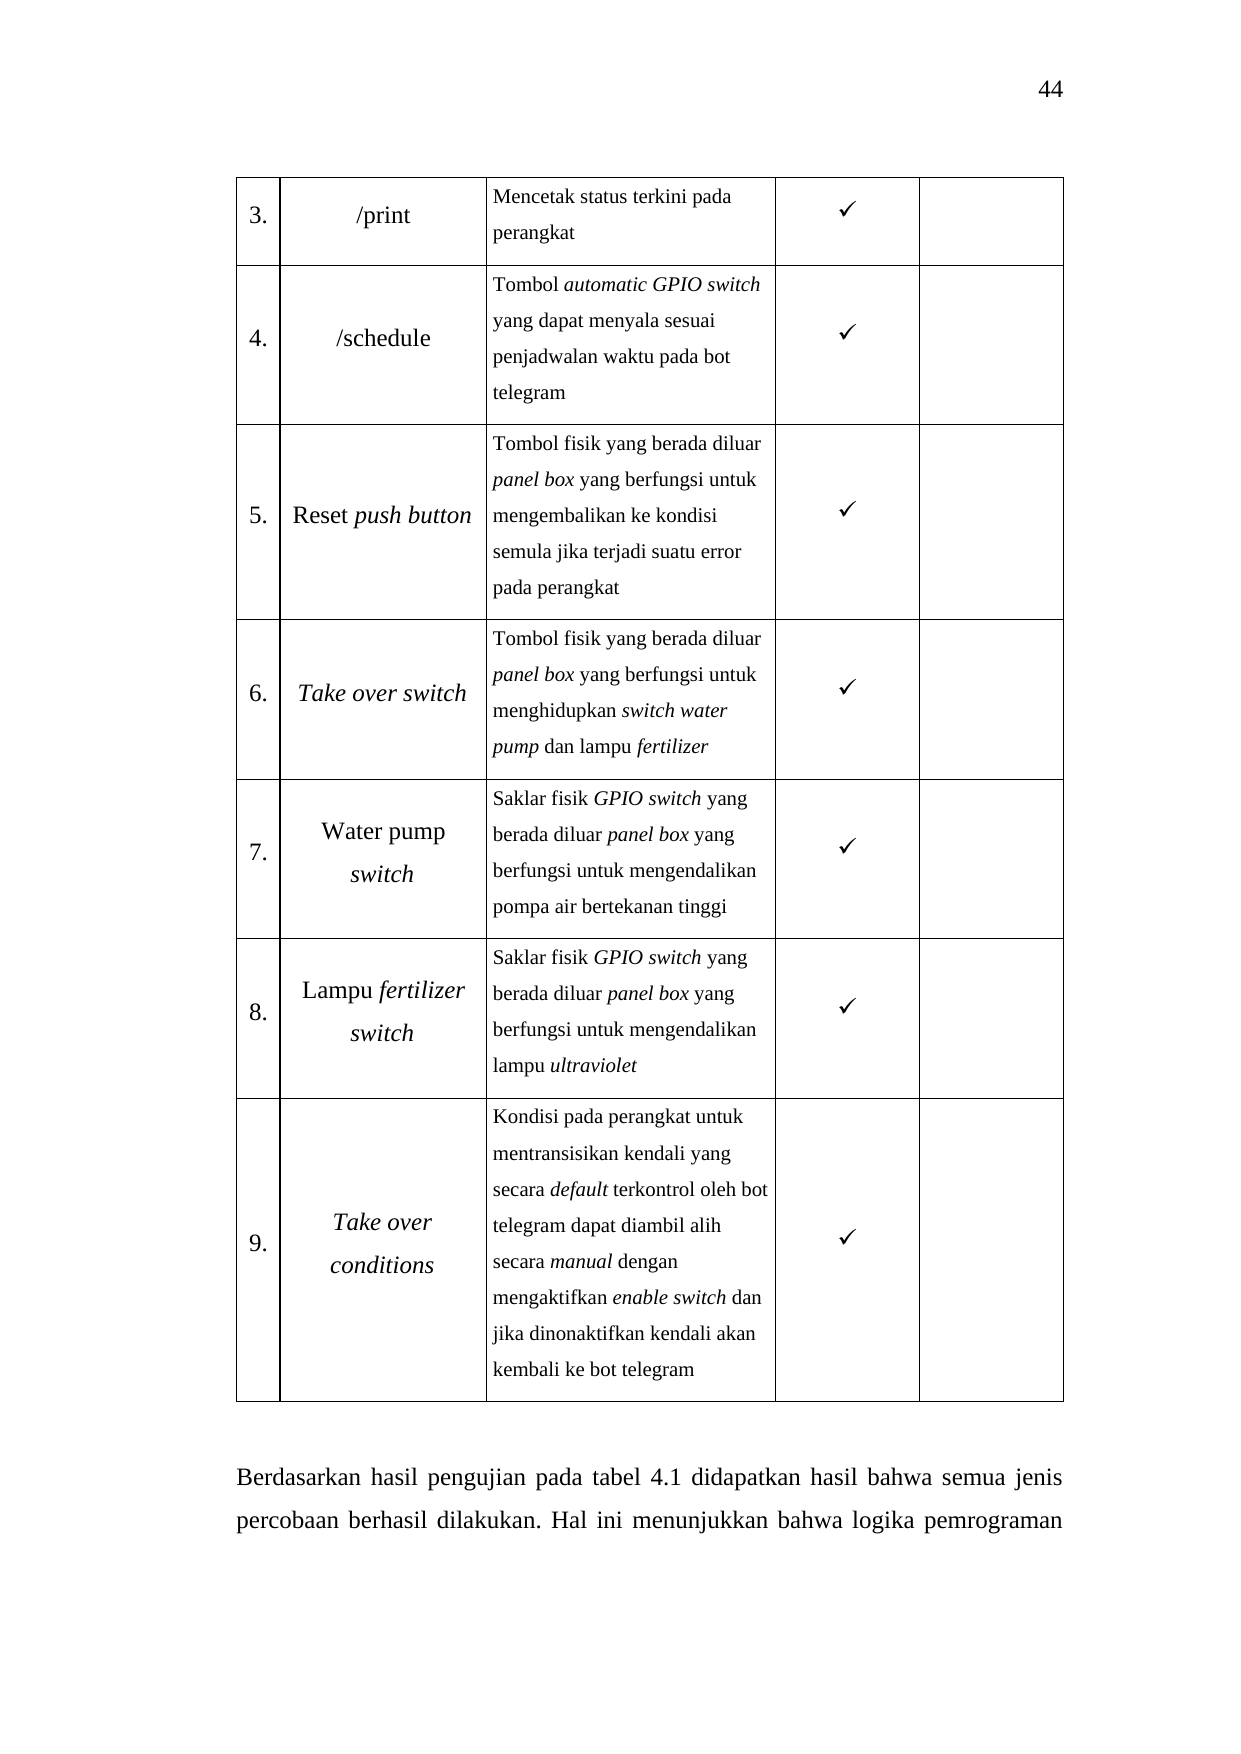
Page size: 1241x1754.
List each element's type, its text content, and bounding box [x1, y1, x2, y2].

table_cell [776, 1099, 919, 1401]
table_cell Kondisi pada perangkat untuk mentransisikan kendali yang secara default terkontrol oleh bot telegram dapat diambil alih secara manual dengan mengaktifkan enable switch dan jika dinonaktifkan kendali akan kembali ke bot telegram [487, 1099, 775, 1401]
table_cell Lampu fertilizer switch [281, 939, 486, 1097]
table_cell 5. [237, 425, 279, 619]
table_cell Saklar fisik GPIO switch yang berada diluar panel box yang berfungsi untuk mengendalikan lampu ultraviolet [487, 939, 775, 1097]
table_cell 7. [237, 780, 279, 938]
table_cell [776, 178, 919, 264]
table_cell Reset push button [281, 425, 486, 619]
table_cell /schedule [281, 266, 486, 424]
table_cell 6. [237, 620, 279, 779]
table_cell Take over switch [281, 620, 486, 779]
table_cell Tombol fisik yang berada diluar panel box yang berfungsi untuk menghidupkan switch water pump dan lampu fertilizer [487, 620, 775, 779]
table_cell [920, 425, 1063, 619]
table_cell 9. [237, 1099, 279, 1401]
table_cell [920, 939, 1063, 1097]
table_cell [920, 780, 1063, 938]
table_cell [920, 266, 1063, 424]
table_cell [776, 780, 919, 938]
table_cell Tombol fisik yang berada diluar panel box yang berfungsi untuk mengembalikan ke kondisi semula jika terjadi suatu error pada perangkat [487, 425, 775, 619]
table_cell [776, 620, 919, 779]
table_cell [776, 266, 919, 424]
table_cell Take over conditions [281, 1099, 486, 1401]
table_cell Mencetak status terkini pada perangkat [487, 178, 775, 264]
table_cell [920, 620, 1063, 779]
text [236, 1462, 1063, 1534]
table_cell /print [281, 178, 486, 264]
table_cell [776, 939, 919, 1097]
table_cell Water pump switch [281, 780, 486, 938]
table_cell 3. [237, 178, 279, 264]
table_cell [920, 1099, 1063, 1401]
table_cell 8. [237, 939, 279, 1097]
table_cell 4. [237, 266, 279, 424]
table_cell [776, 425, 919, 619]
table_cell Tombol automatic GPIO switch yang dapat menyala sesuai penjadwalan waktu pada bot telegram [487, 266, 775, 424]
table_cell Saklar fisik GPIO switch yang berada diluar panel box yang berfungsi untuk mengendalikan pompa air bertekanan tinggi [487, 780, 775, 938]
table_cell [920, 178, 1063, 264]
